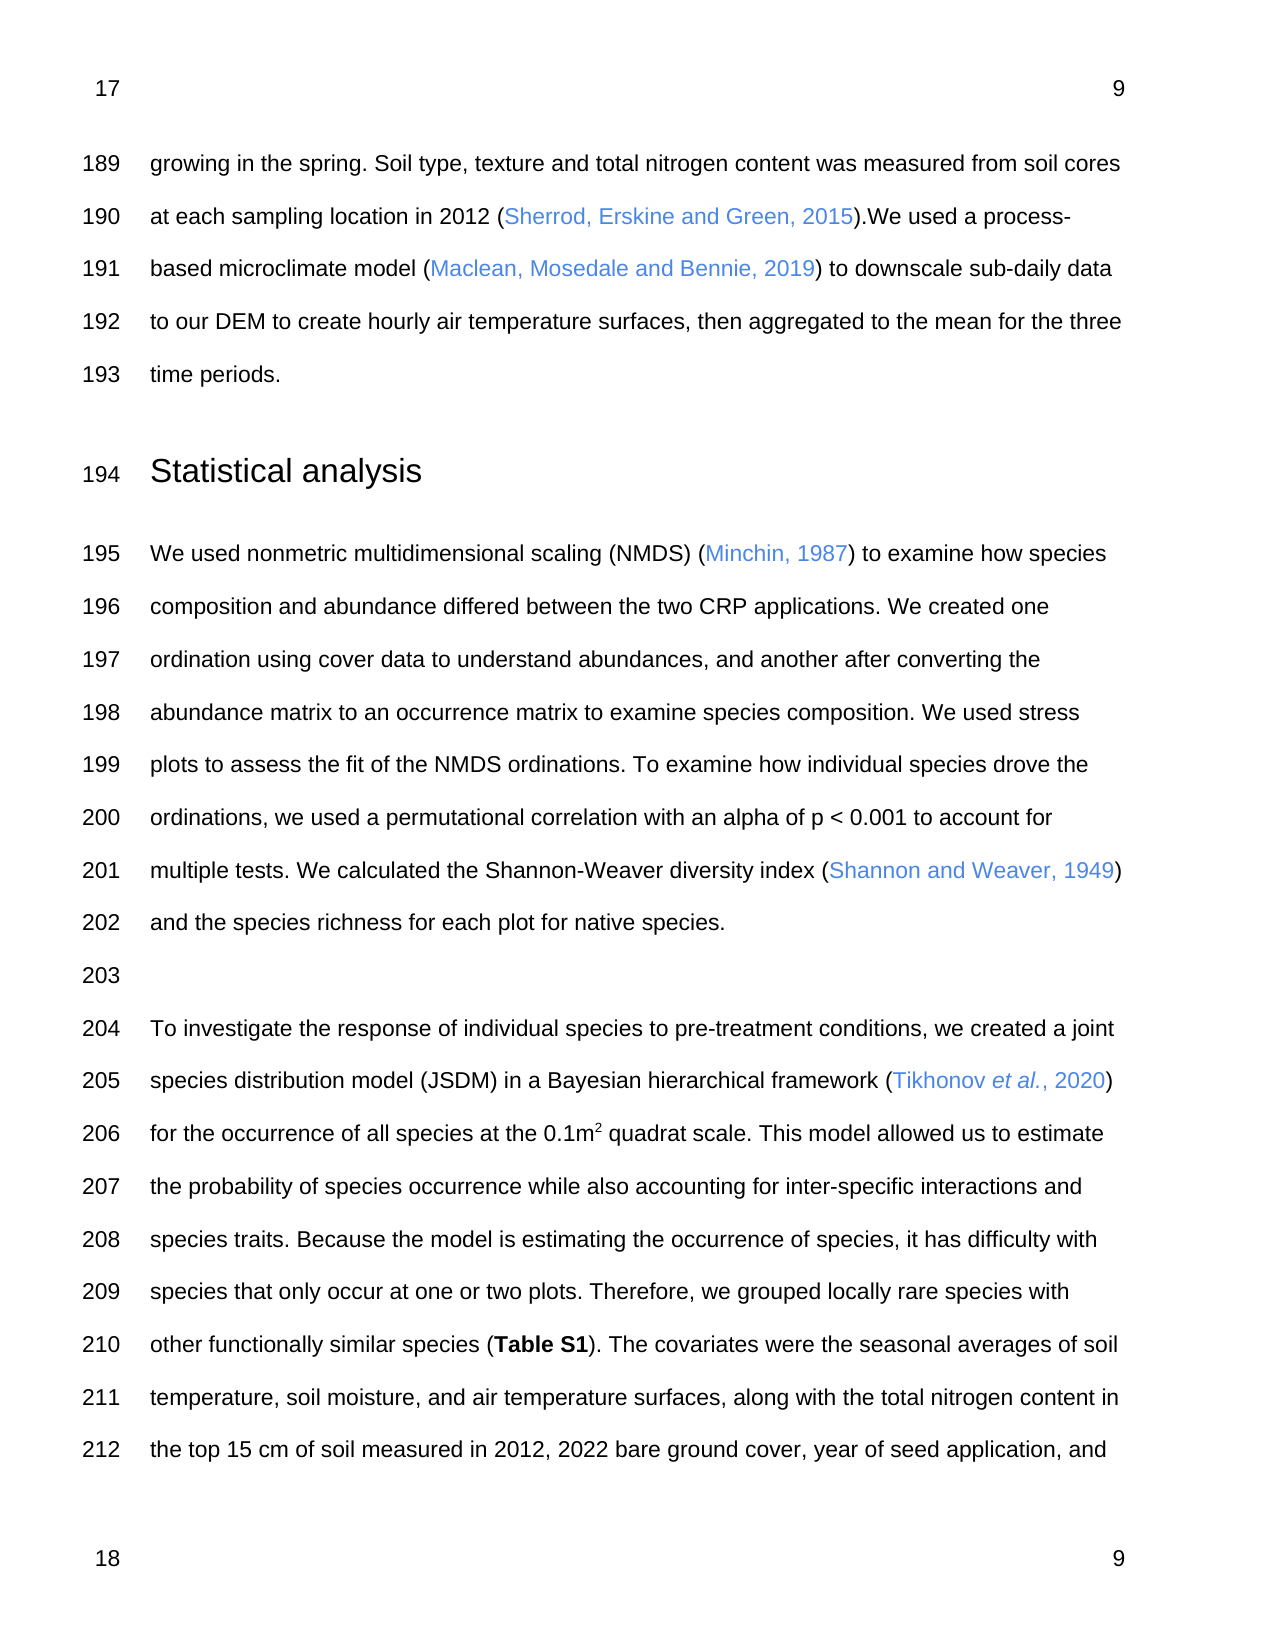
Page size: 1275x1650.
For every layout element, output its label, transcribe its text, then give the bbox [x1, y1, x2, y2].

subtitle Statistical analysis [150, 451, 1125, 489]
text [150, 150, 1125, 387]
text We used nonmetric multidimensional scaling (NMDS) (Minchin, 1987) to examine how species composition and abundance differed between the two CRP applications. We created one ordination using cover data to understand abundances, and another after converting the abundance matrix to an occurrence matrix to examine species composition. We used stress plots to assess the fit of the NMDS ordinations. To examine how individual species drove the ordinations, we used a permutational correlation with an alpha of p < 0.001 to account for multiple tests. We calculated the Shannon-Weaver diversity index (Shannon and Weaver, 1949) and the species richness for each plot for native species. [150, 540, 1125, 936]
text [150, 1015, 1125, 1463]
